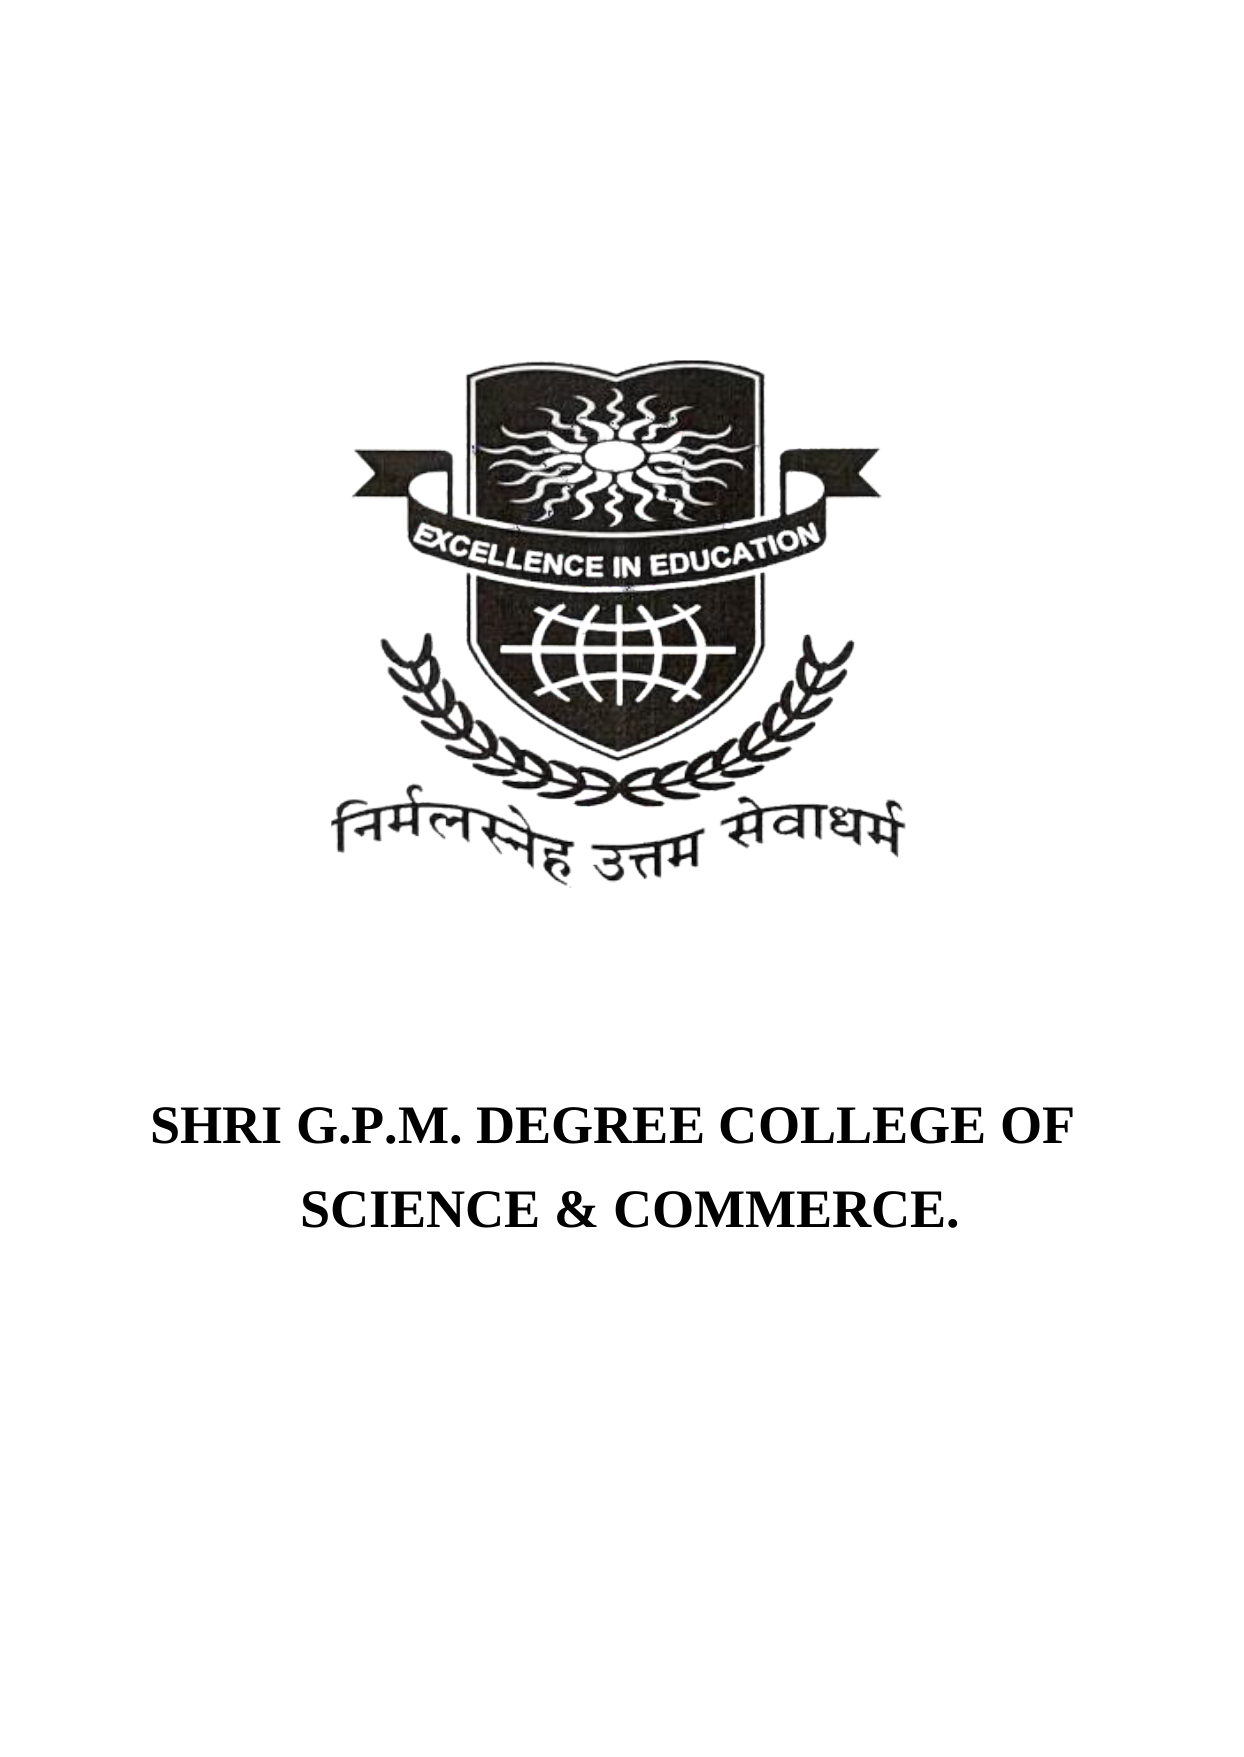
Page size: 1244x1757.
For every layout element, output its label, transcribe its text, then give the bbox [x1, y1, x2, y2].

title SHRI G.P.M. DEGREE COLLEGE OF SCIENCE & COMMERCE. [150, 1093, 1109, 1239]
picture [331, 360, 906, 888]
